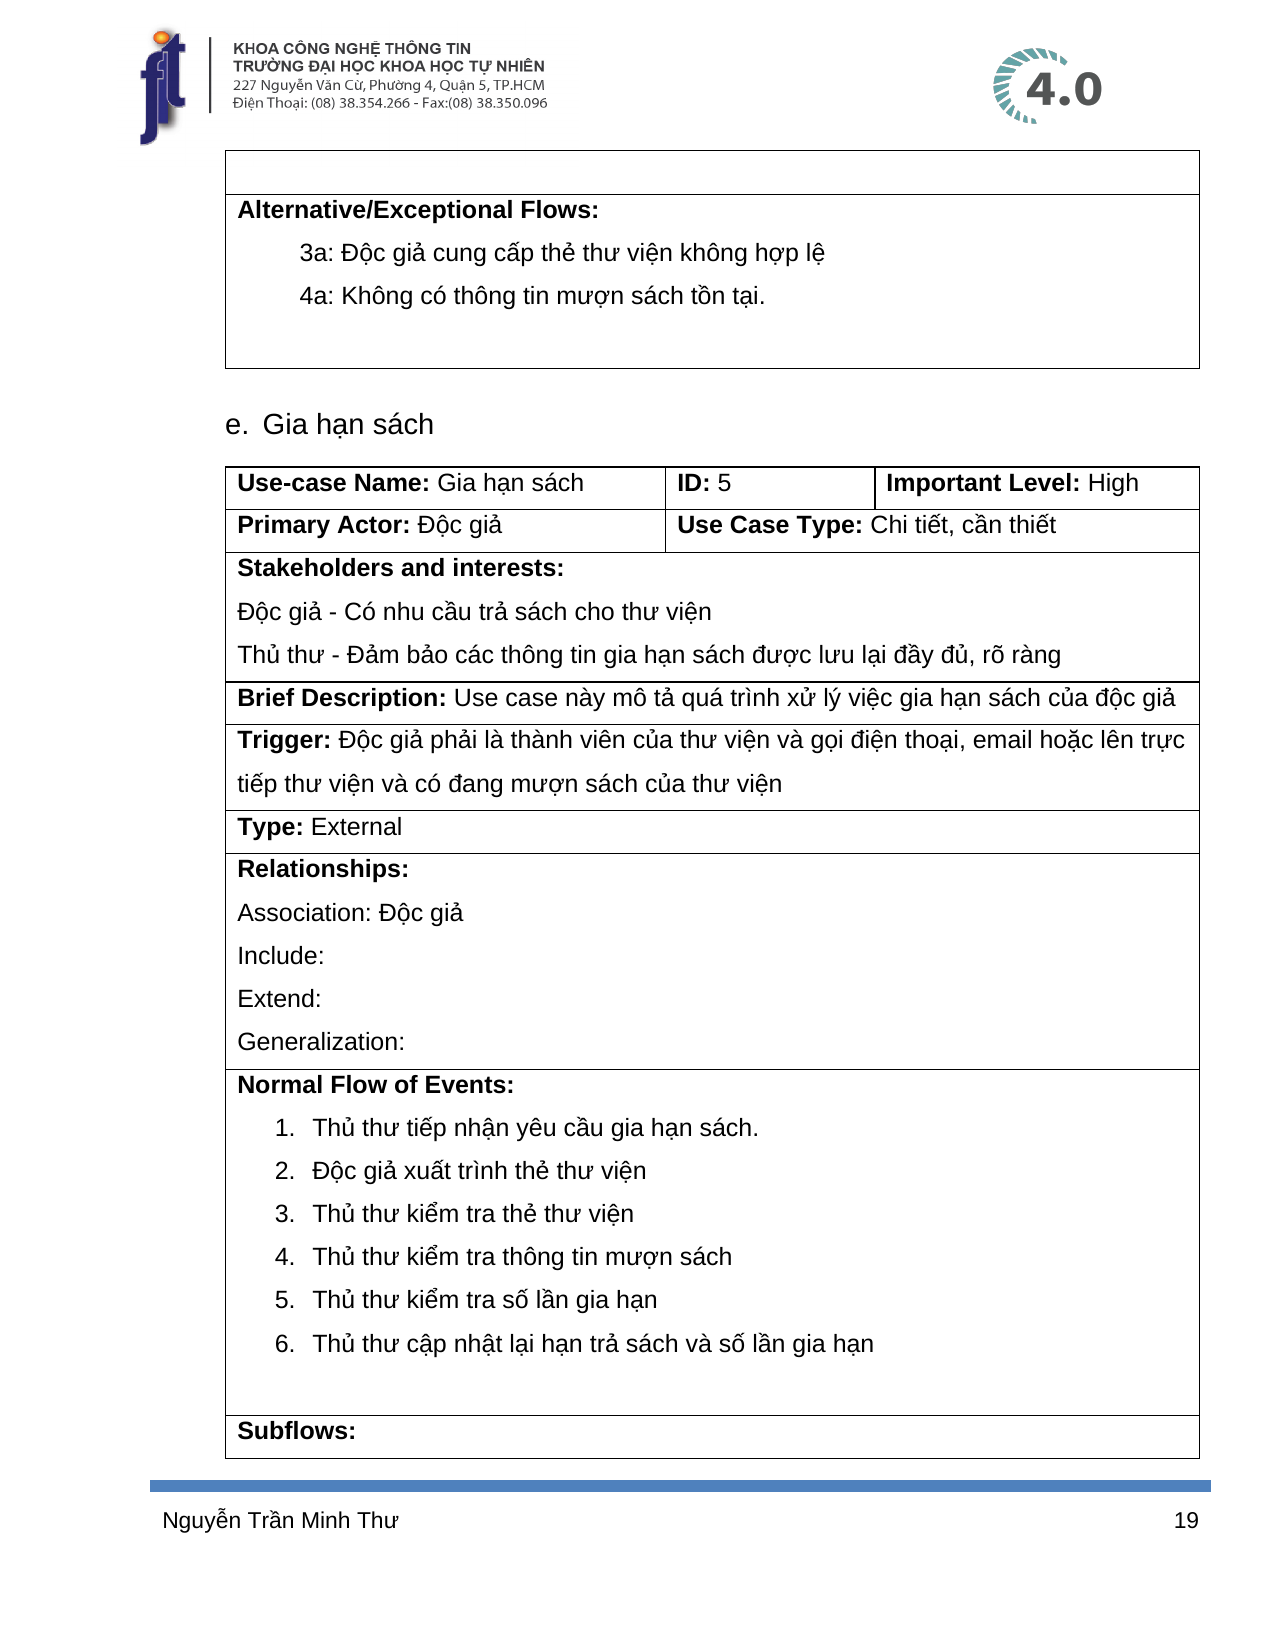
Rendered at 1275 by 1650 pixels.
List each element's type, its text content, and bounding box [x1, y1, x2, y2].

list Gia hạn sách [225, 407, 1211, 441]
picture [117, 21, 580, 167]
table_cell Relationships: Association: Độc giả Include: Extend: Generalization: [226, 854, 1199, 1069]
table_cell Normal Flow of Events: Thủ thư tiếp nhận yêu cầu gia hạn sách. Độc giả xuất trình thẻ thư viện Thủ thư kiểm tra thẻ thư viện Thủ thư kiểm tra thông tin mượn sách Thủ thư kiểm tra số lần gia hạn Thủ thư cập nhật lại hạn trả sách và số lần gia hạn [226, 1070, 1199, 1415]
table_cell Primary Actor: Độc giả [226, 510, 665, 552]
table_header Important Level: High [876, 468, 1199, 509]
table_cell Trigger: Độc giả phải là thành viên của thư viện và gọi điện thoại, email hoặc lên trực tiếp thư viện và có đang mượn sách của thư viện [226, 725, 1199, 810]
table_cell Stakeholders and interests: Độc giả - Có nhu cầu trả sách cho thư viện Thủ thư - Đảm bảo các thông tin gia hạn sách được lưu lại đầy đủ, rõ ràng [226, 553, 1199, 681]
table_header Use-case Name: Gia hạn sách [226, 468, 665, 509]
table_cell Brief Description: Use case này mô tả quá trình xử lý việc gia hạn sách của độc giả [226, 683, 1199, 724]
table_cell Type: External [226, 811, 1199, 853]
table_cell Alternative/Exceptional Flows: 3a: Độc giả cung cấp thẻ thư viện không hợp lệ 4a: Không có thông tin mượn sách tồn tại. [226, 195, 1199, 367]
table_cell Use Case Type: Chi tiết, cần thiết [666, 510, 1199, 552]
table_cell Subflows: [226, 1416, 1199, 1458]
picture [985, 41, 1108, 127]
table_header ID: 5 [666, 468, 874, 509]
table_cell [226, 151, 1199, 194]
